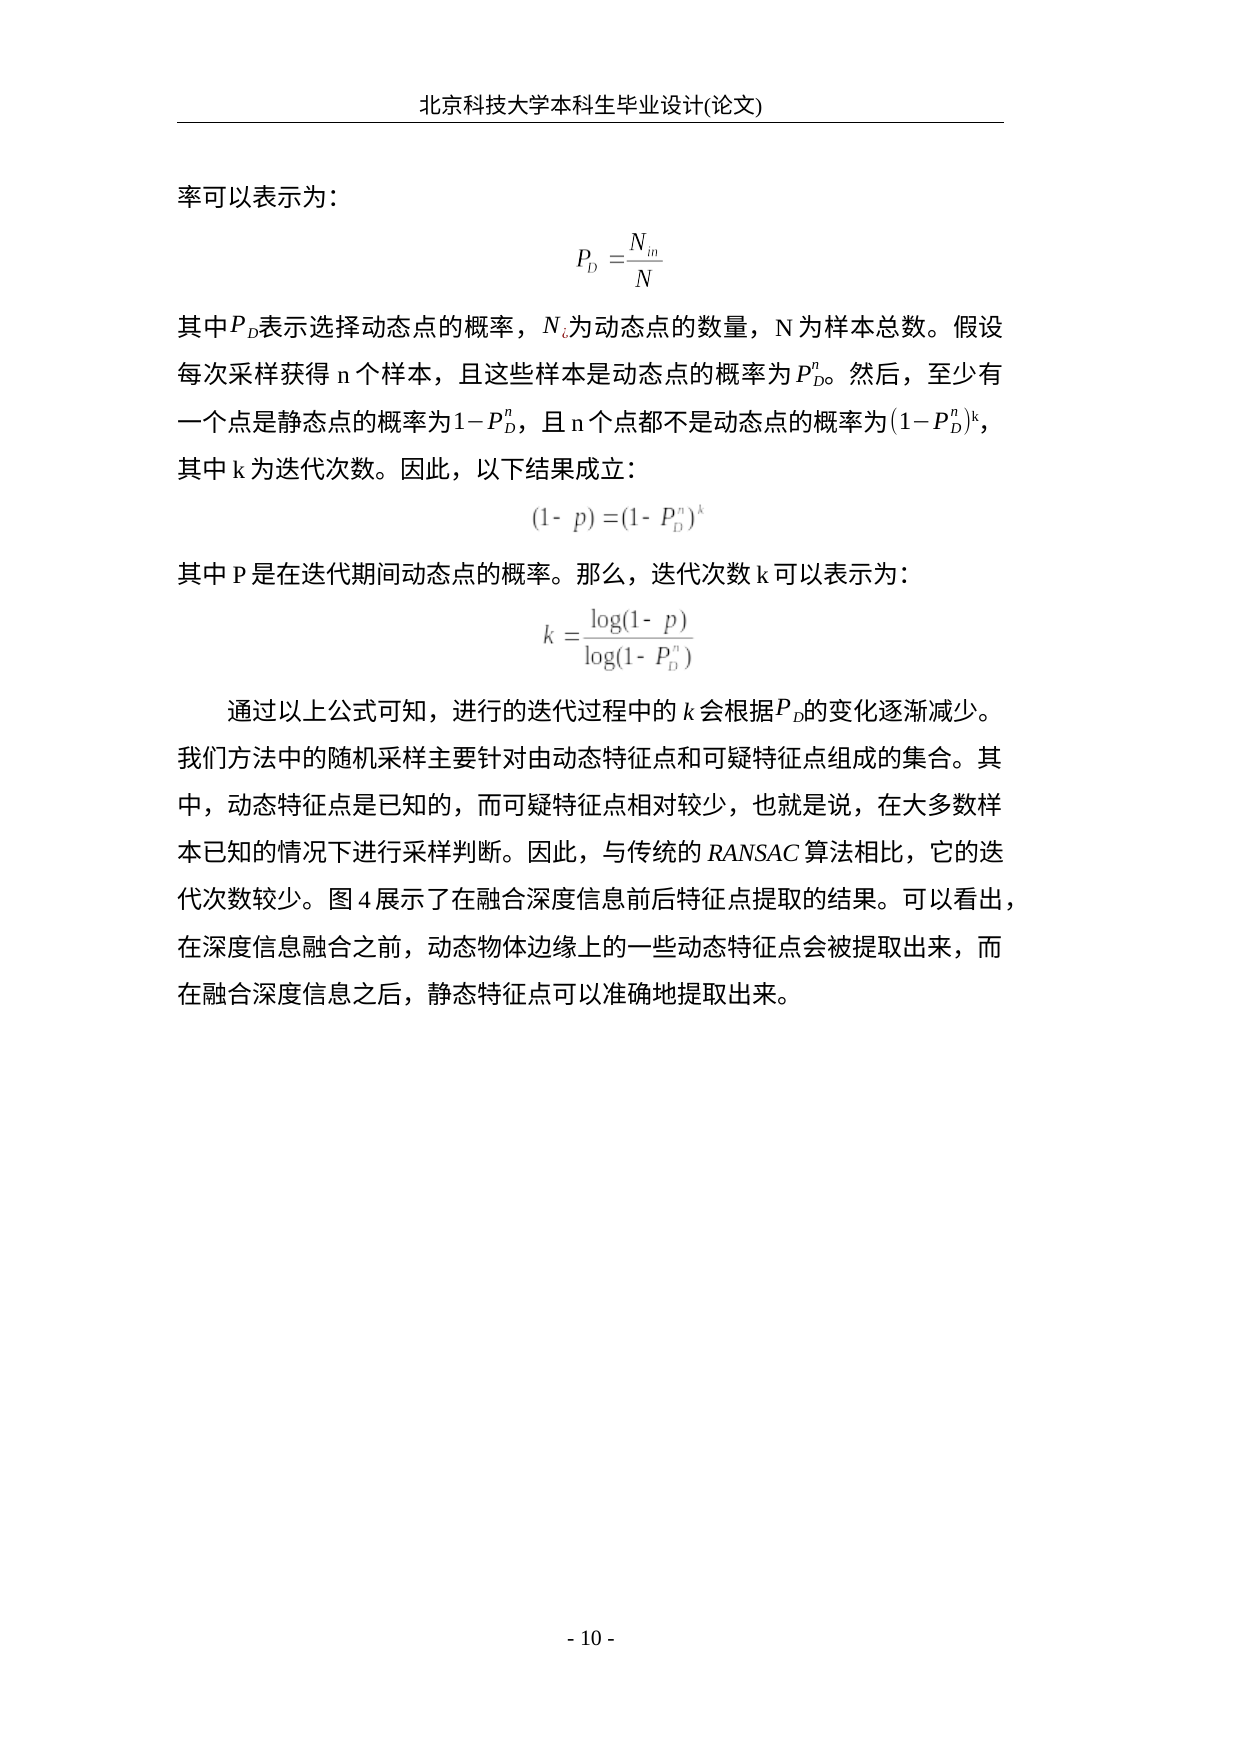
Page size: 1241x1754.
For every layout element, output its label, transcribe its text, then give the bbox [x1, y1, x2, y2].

text 其中P是在迭代期间动态点的概率。那么，迭代次数k可以表示为： [177, 555, 1004, 591]
text (6) [177, 499, 1004, 544]
text (7) [177, 604, 1004, 681]
text 其中表示选择动态点的概率，为动态点的数量，N为样本总数。假设每次采样获得n个样本，且这些样本是动态点的概率为。然后，至少有一个点是静态点的概率为，且n个点都不是动态点的概率为k，其中k为迭代次数。因此，以下结果成立： [177, 308, 1004, 485]
text (5) [177, 227, 1004, 297]
text 其中xi是样本数据，μ是样本的均值，n是样本的总数。由于动态特征点集远大于可疑特征点集，这两个集可以近似为一个整体，因此选择动态点的概率可以表示为： [177, 177, 1004, 213]
text 通过以上公式可知，进行的迭代过程中的k会根据的变化逐渐减少。我们方法中的随机采样主要针对由动态特征点和可疑特征点组成的集合。其中，动态特征点是已知的，而可疑特征点相对较少，也就是说，在大多数样本已知的情况下进行采样判断。因此，与传统的RANSAC算法相比，它的迭代次数较少。图4展示了在融合深度信息前后特征点提取的结果。可以看出，在深度信息融合之前，动态物体边缘上的一些动态特征点会被提取出来，而在融合深度信息之后，静态特征点可以准确地提取出来。 [177, 692, 1004, 1010]
